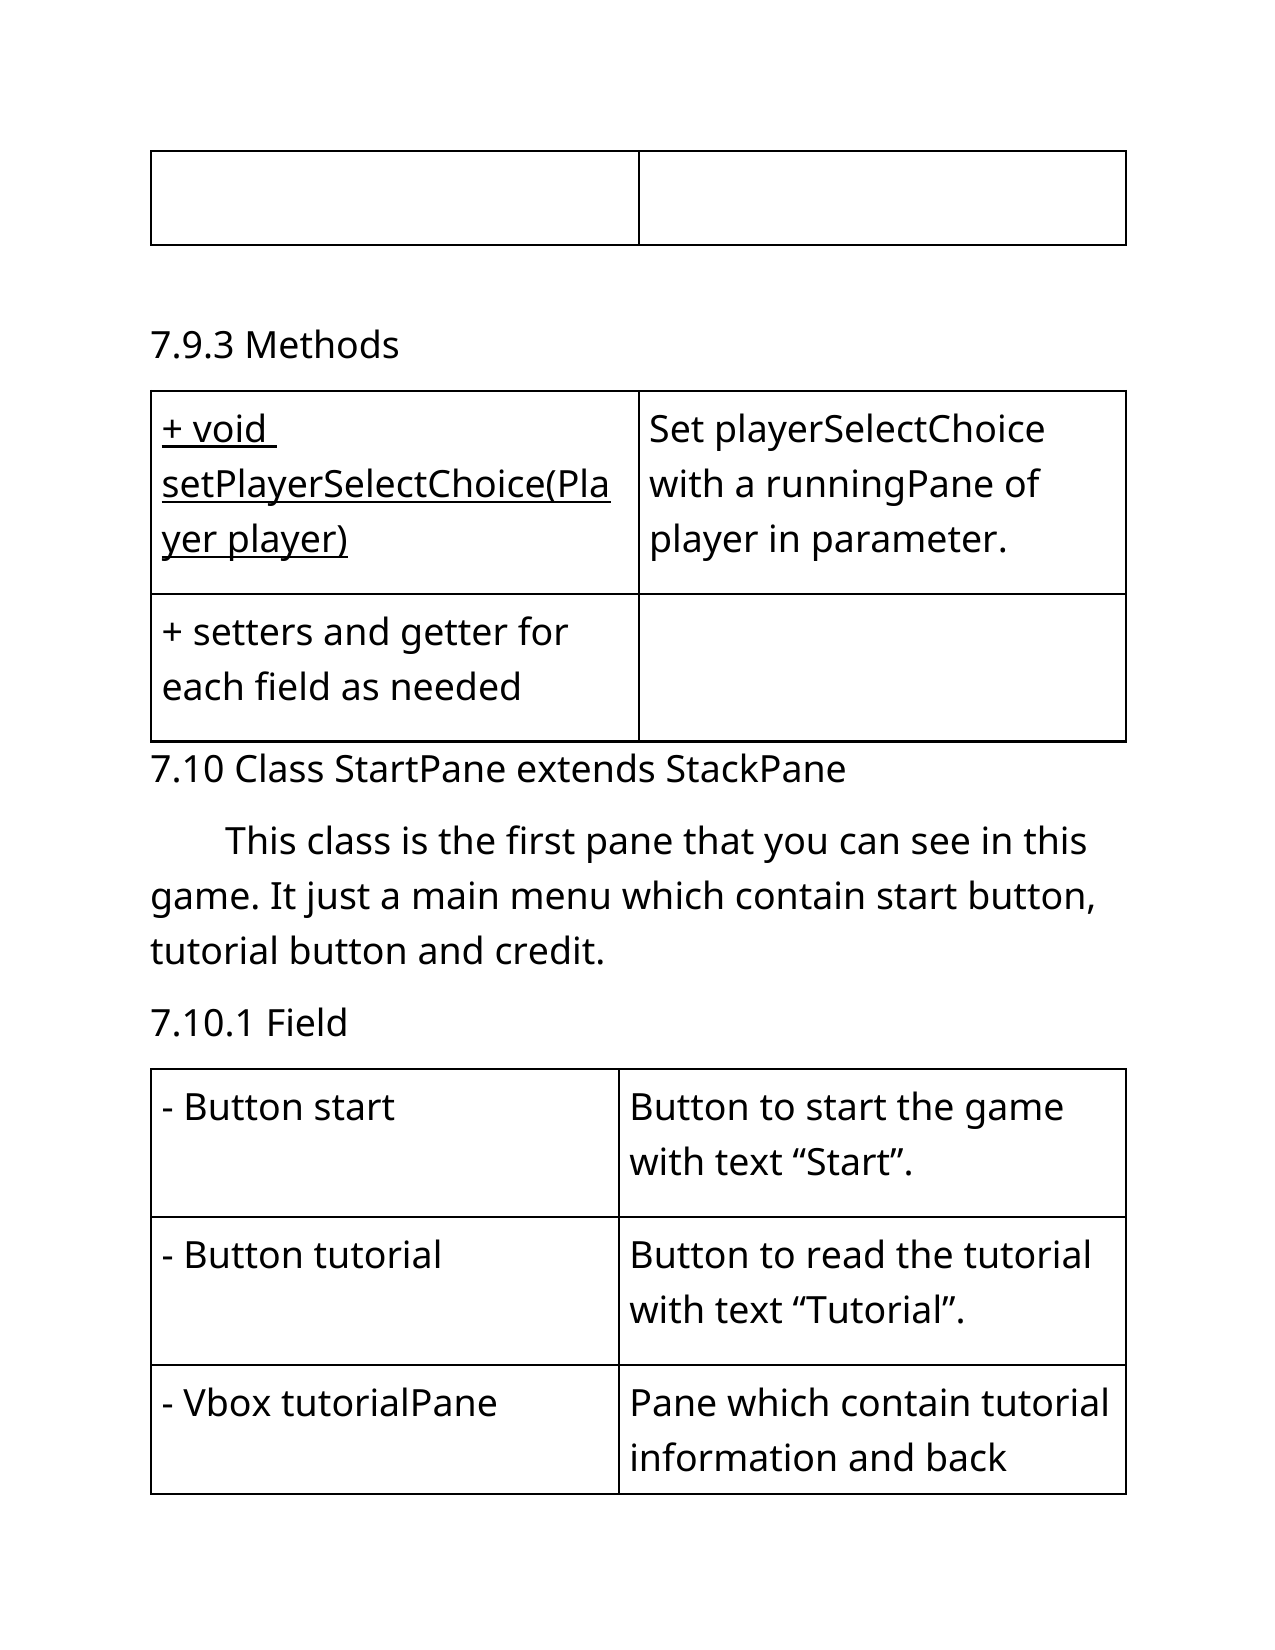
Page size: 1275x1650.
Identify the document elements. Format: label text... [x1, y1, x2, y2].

table_cell + setters and getter for each field as needed [152, 595, 638, 740]
table_header - Button start [152, 1070, 618, 1216]
text 7.10 Class StartPane extends StackPane [150, 743, 1125, 793]
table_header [640, 152, 1125, 244]
table_header + void setPlayerSelectChoice(Player player) [152, 392, 638, 593]
table_cell - Button tutorial [152, 1218, 618, 1364]
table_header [152, 152, 638, 244]
text This class is the first pane that you can see in this game. It just a main menu which contain start button, tutorial button and credit. [150, 814, 1125, 976]
table_cell [640, 595, 1125, 740]
table_cell - Vbox tutorialPane [152, 1366, 618, 1493]
table_header Set playerSelectChoice with a runningPane of player in parameter. [640, 392, 1125, 593]
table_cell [620, 1366, 1125, 1493]
table_header Button to start the game with text “Start”. [620, 1070, 1125, 1216]
text 7.10.1 Field [150, 996, 1125, 1047]
table_cell Button to read the tutorial with text “Tutorial”. [620, 1218, 1125, 1364]
text 7.9.3 Methods [150, 318, 1125, 369]
